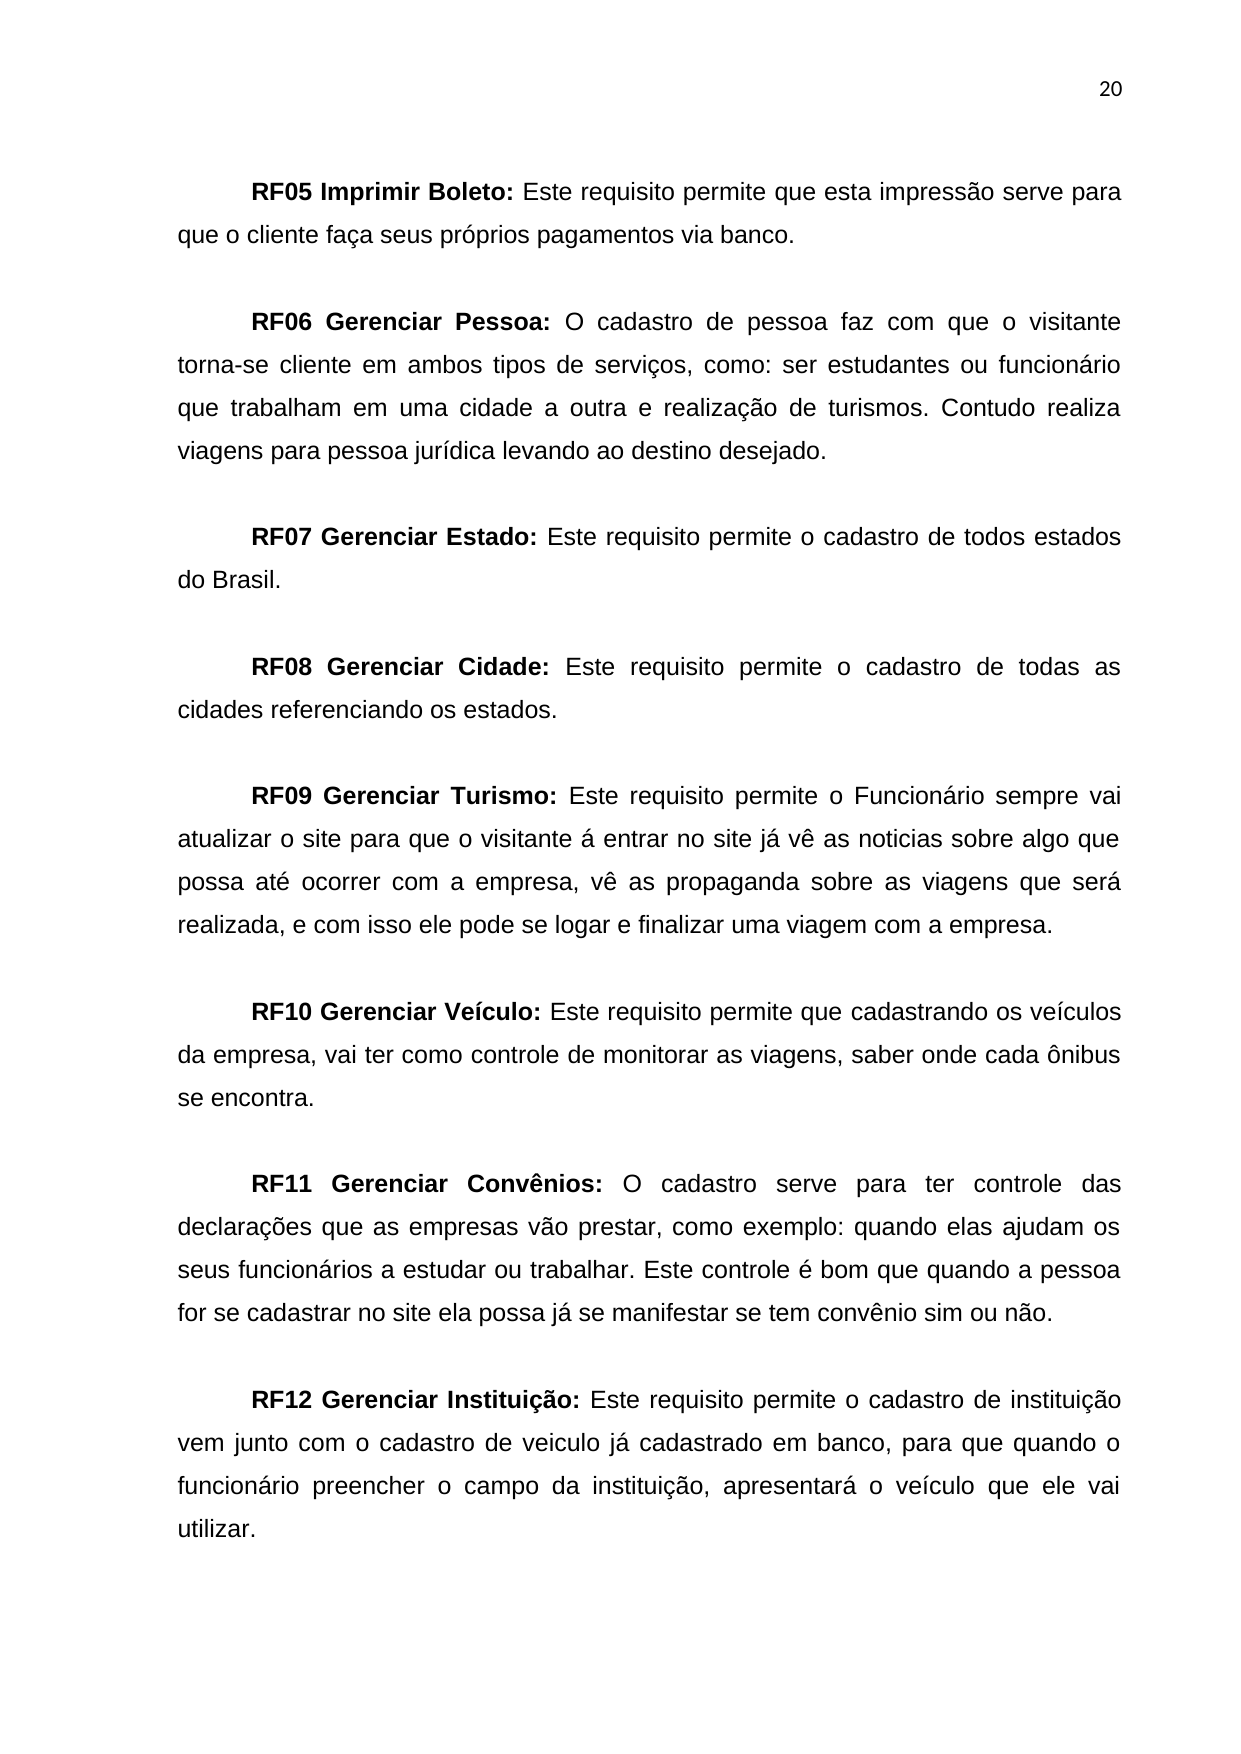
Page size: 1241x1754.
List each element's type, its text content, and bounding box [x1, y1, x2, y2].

text RF07 Gerenciar Estado: Este requisito permite o cadastro de todos estados do Brasil. [177, 522, 1122, 594]
text RF08 Gerenciar Cidade: Este requisito permite o cadastro de todas as cidades referenciando os estados. [177, 652, 1122, 723]
text RF06 Gerenciar Pessoa: O cadastro de pessoa faz com que o visitante torna-se cliente em ambos tipos de serviços, como: ser estudantes ou funcionário que trabalham em uma cidade a outra e realização de turismos. Contudo realiza viagens para pessoa jurídica levando ao destino desejado. [177, 307, 1122, 465]
text RF05 Imprimir Boleto: Este requisito permite que esta impressão serve para que o cliente faça seus próprios pagamentos via banco. [177, 177, 1122, 249]
text RF12 Gerenciar Instituição: Este requisito permite o cadastro de instituição vem junto com o cadastro de veiculo já cadastrado em banco, para que quando o funcionário preencher o campo da instituição, apresentará o veículo que ele vai utilizar. [177, 1385, 1122, 1543]
text RF11 Gerenciar Convênios: O cadastro serve para ter controle das declarações que as empresas vão prestar, como exemplo: quando elas ajudam os seus funcionários a estudar ou trabalhar. Este controle é bom que quando a pessoa for se cadastrar no site ela possa já se manifestar se tem convênio sim ou não. [177, 1169, 1122, 1327]
text RF09 Gerenciar Turismo: Este requisito permite o Funcionário sempre vai atualizar o site para que o visitante á entrar no site já vê as noticias sobre algo que possa até ocorrer com a empresa, vê as propaganda sobre as viagens que será realizada, e com isso ele pode se logar e finalizar uma viagem com a empresa. [177, 781, 1122, 939]
text RF10 Gerenciar Veículo: Este requisito permite que cadastrando os veículos da empresa, vai ter como controle de monitorar as viagens, saber onde cada ônibus se encontra. [177, 997, 1122, 1112]
